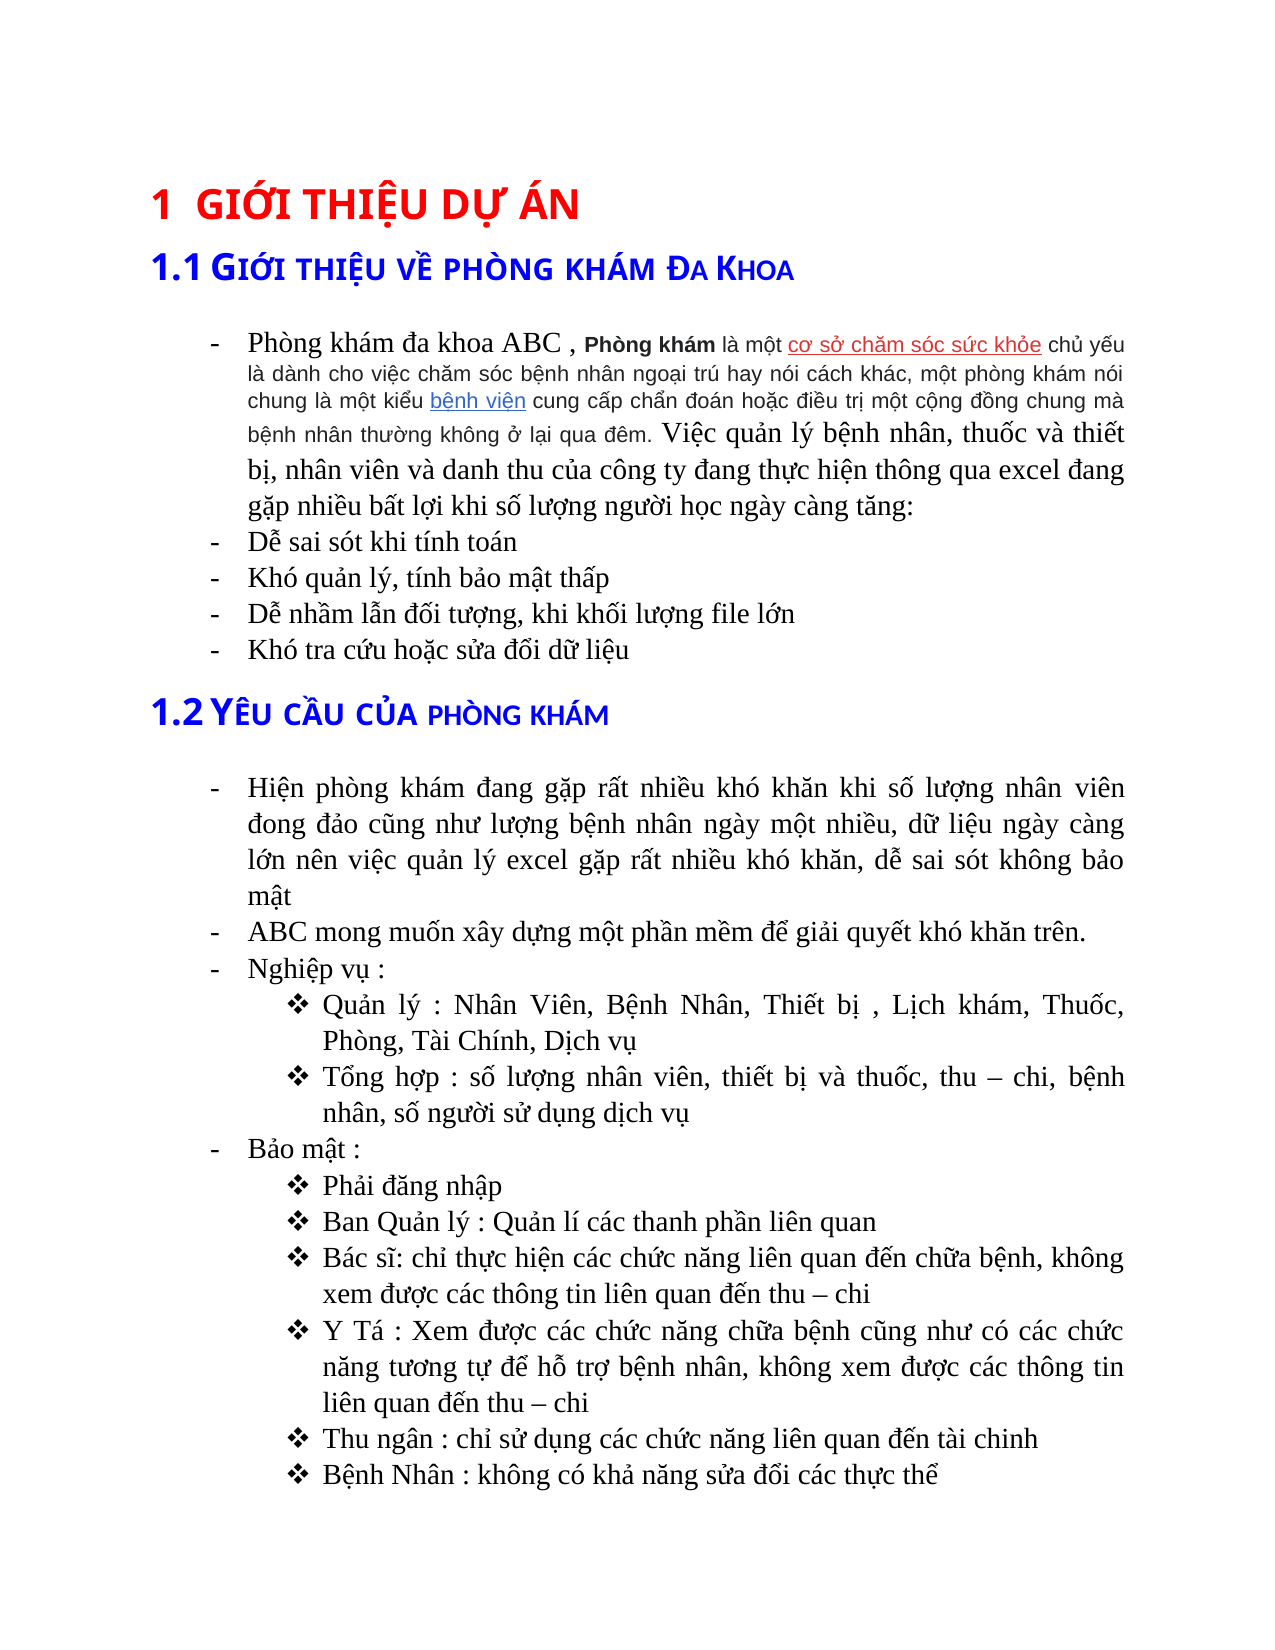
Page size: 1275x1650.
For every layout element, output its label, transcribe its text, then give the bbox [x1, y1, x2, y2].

subtitle Yêu cầu của phòng khám [150, 685, 1125, 736]
list Thu ngân : chỉ sử dụng các chức năng liên quan đến tài chinh [285, 1421, 1125, 1455]
list Ban Quản lý : Quản lí các thanh phần liên quan [285, 1204, 1125, 1238]
list Quản lý : Nhân Viên, Bệnh Nhân, Thiết bị , Lịch khám, Thuốc, Phòng, Tài Chính, Dịch vụ [285, 987, 1125, 1057]
list Nghiệp vụ : [210, 951, 1125, 984]
list Tổng hợp : số lượng nhân viên, thiết bị và thuốc, thu – chi, bệnh nhân, số người sử dụng dịch vụ [285, 1059, 1125, 1129]
subtitle Giới thiệu về phòng khám Đa Khoa [150, 240, 1125, 291]
list Bệnh Nhân : không có khả năng sửa đổi các thực thể [285, 1457, 1125, 1491]
list Khó quản lý, tính bảo mật thấp [210, 560, 1125, 594]
list Dễ nhầm lẫn đối tượng, khi khối lượng file lớn [210, 596, 1125, 630]
list Bác sĩ: chỉ thực hiện các chức năng liên quan đến chữa bệnh, không xem được các thông tin liên quan đến thu – chi [285, 1240, 1125, 1310]
list Bảo mật : [210, 1132, 1125, 1165]
list Phòng khám đa khoa ABC , Phòng khám là một cơ sở chăm sóc sức khỏe chủ yếu là dành cho việc chăm sóc bệnh nhân ngoại trú hay nói cách khác, một phòng khám nói chung là một kiểu bệnh viện cung cấp chẩn đoán hoặc điều trị một cộng đồng chung mà bệnh nhân thường không ở lại qua đêm. Việc quản lý bệnh nhân, thuốc và thiết bị, nhân viên và danh thu của công ty đang thực hiện thông qua excel đang gặp nhiều bất lợi khi số lượng người học ngày càng tăng: [210, 325, 1125, 521]
list ABC mong muốn xây dựng một phần mềm để giải quyết khó khăn trên. [210, 914, 1125, 948]
list Y Tá : Xem được các chức năng chữa bệnh cũng như có các chức năng tương tự để hỗ trợ bệnh nhân, không xem được các thông tin liên quan đến thu – chi [285, 1313, 1125, 1419]
list Khó tra cứu hoặc sửa đổi dữ liệu [210, 632, 1125, 666]
list Hiện phòng khám đang gặp rất nhiều khó khăn khi số lượng nhân viên đong đảo cũng như lượng bệnh nhân ngày một nhiều, dữ liệu ngày càng lớn nên việc quản lý excel gặp rất nhiều khó khăn, dễ sai sót không bảo mật [210, 770, 1125, 912]
subtitle Giới thiệu dự án [150, 175, 1125, 232]
list Dễ sai sót khi tính toán [210, 524, 1125, 558]
list Phải đăng nhập [285, 1168, 1125, 1201]
